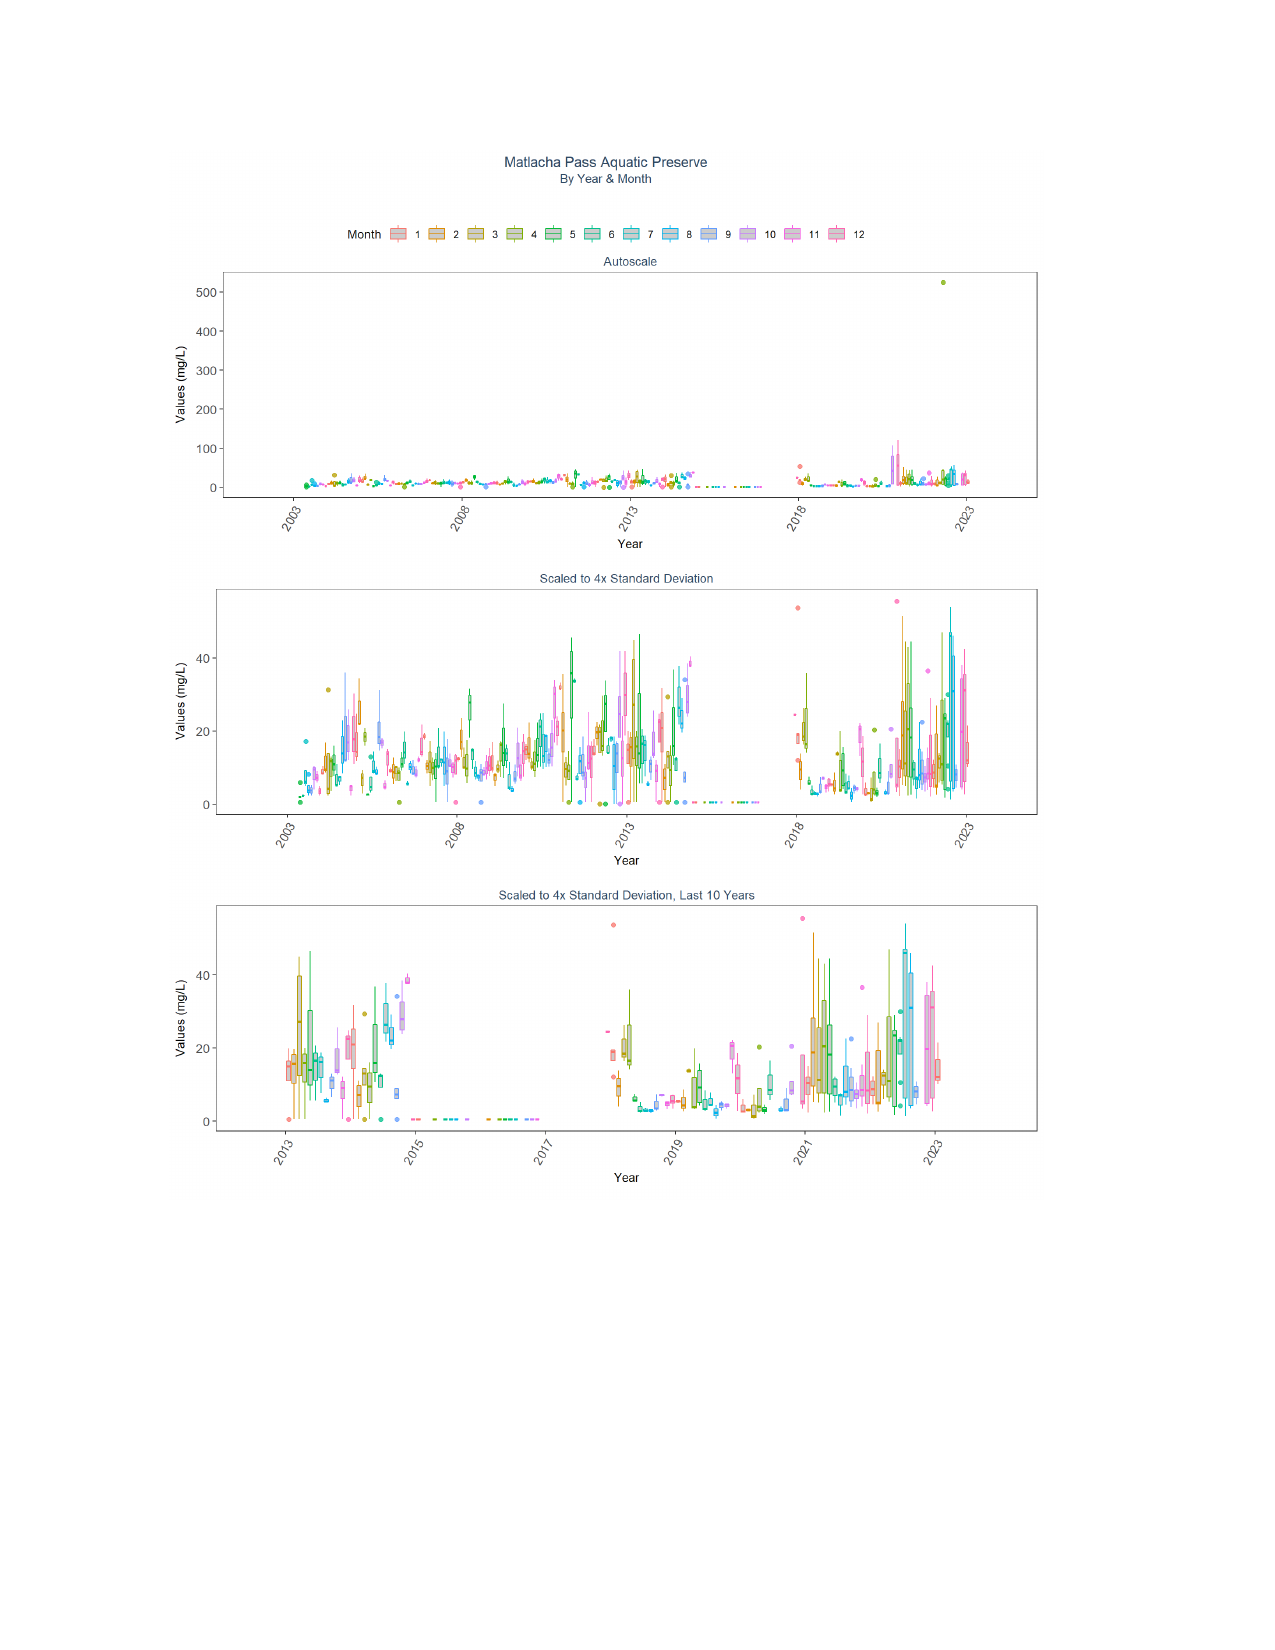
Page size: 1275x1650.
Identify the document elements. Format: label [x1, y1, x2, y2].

picture [168, 150, 1044, 1200]
